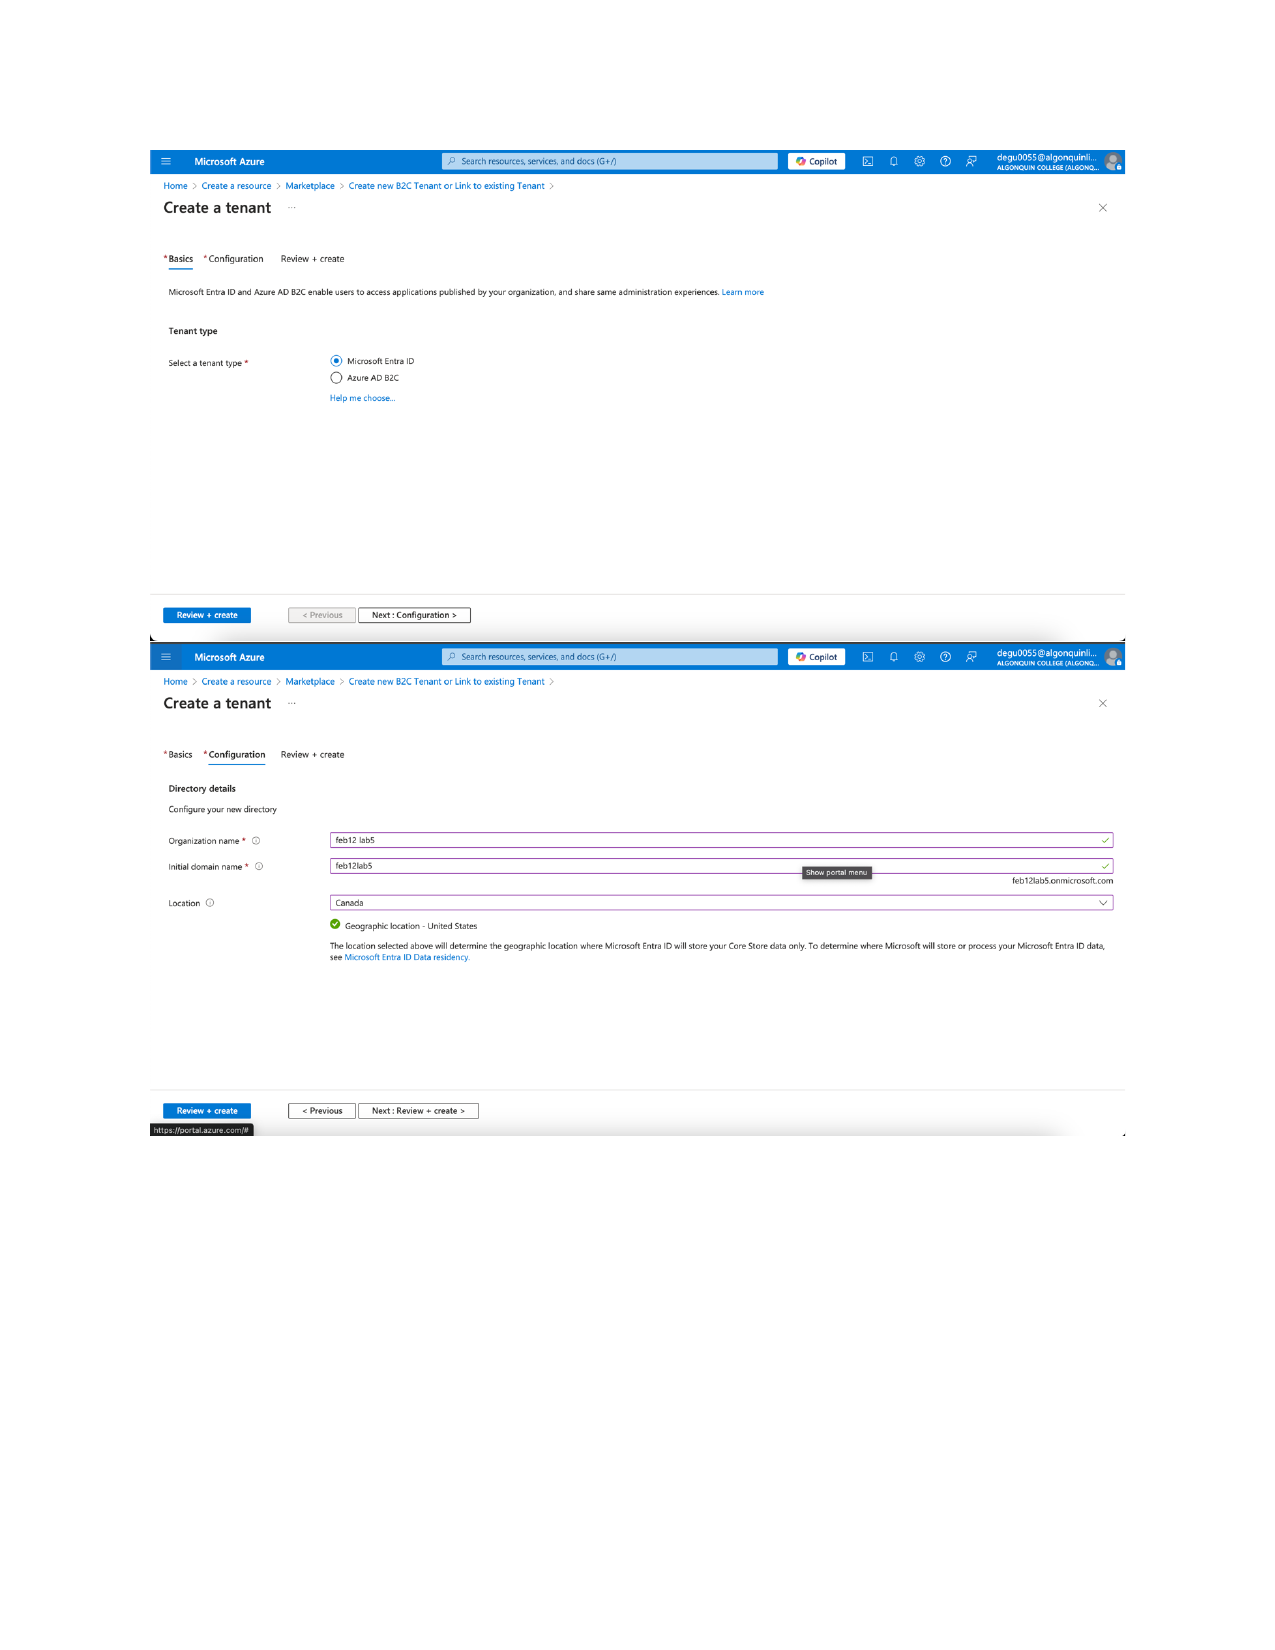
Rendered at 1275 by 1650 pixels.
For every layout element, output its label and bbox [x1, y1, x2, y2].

picture [150, 642, 1125, 1136]
picture [150, 150, 1125, 641]
